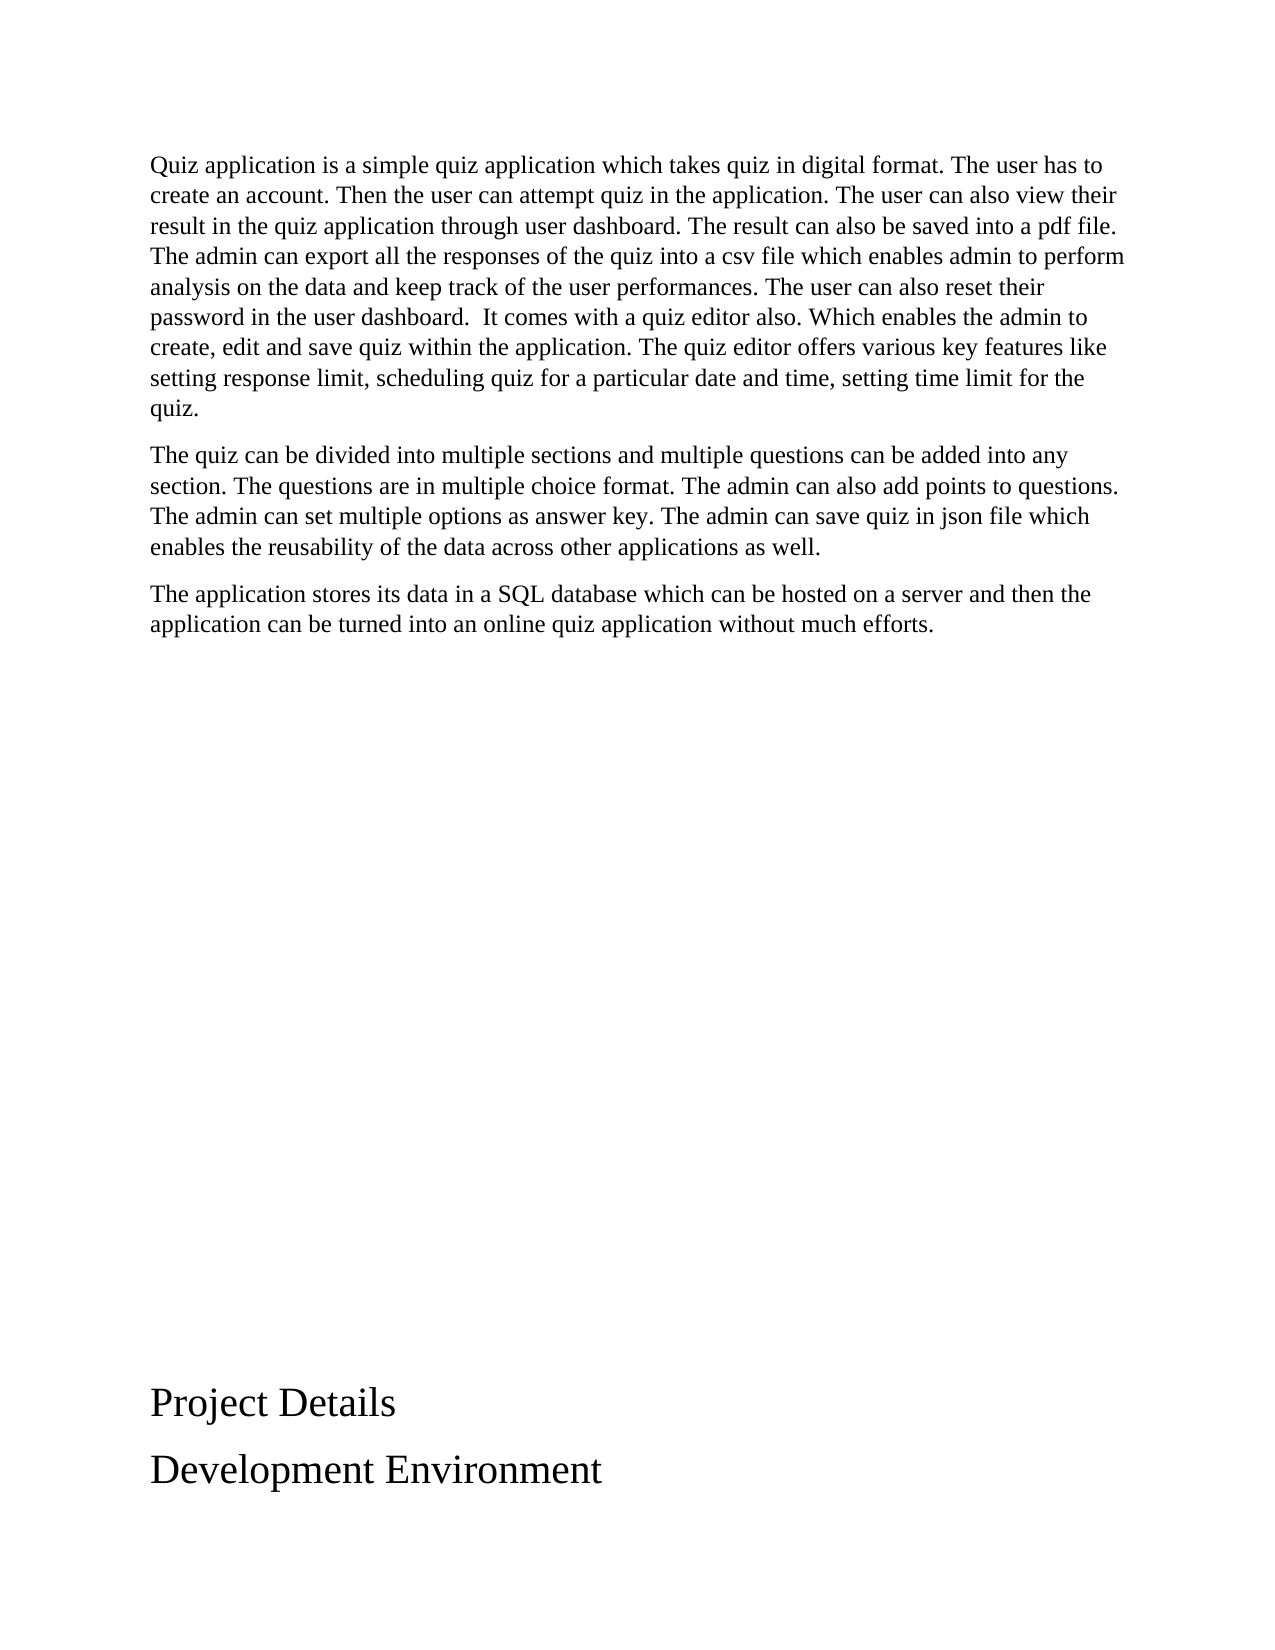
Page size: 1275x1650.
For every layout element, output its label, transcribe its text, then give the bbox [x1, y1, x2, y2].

text The application stores its data in a SQL database which can be hosted on a server and then the application can be turned into an online quiz application without much efforts. [150, 579, 1125, 638]
text Project Details [150, 1377, 1125, 1425]
text The quiz can be divided into multiple sections and multiple questions can be added into any section. The questions are in multiple choice format. The admin can also add points to questions. The admin can set multiple options as answer key. The admin can save quiz in json file which enables the reusability of the data across other applications as well. [150, 440, 1125, 560]
text Development Environment [150, 1445, 1125, 1493]
text Quiz application is a simple quiz application which takes quiz in digital format. The user has to create an account. Then the user can attempt quiz in the application. The user can also view their result in the quiz application through user dashboard. The result can also be saved into a pdf file. The admin can export all the responses of the quiz into a csv file which enables admin to perform analysis on the data and keep track of the user performances. The user can also reset their password in the user dashboard. It comes with a quiz editor also. Which enables the admin to create, edit and save quiz within the application. The quiz editor offers various key features like setting response limit, scheduling quiz for a particular date and time, setting time limit for the quiz. [150, 150, 1125, 422]
